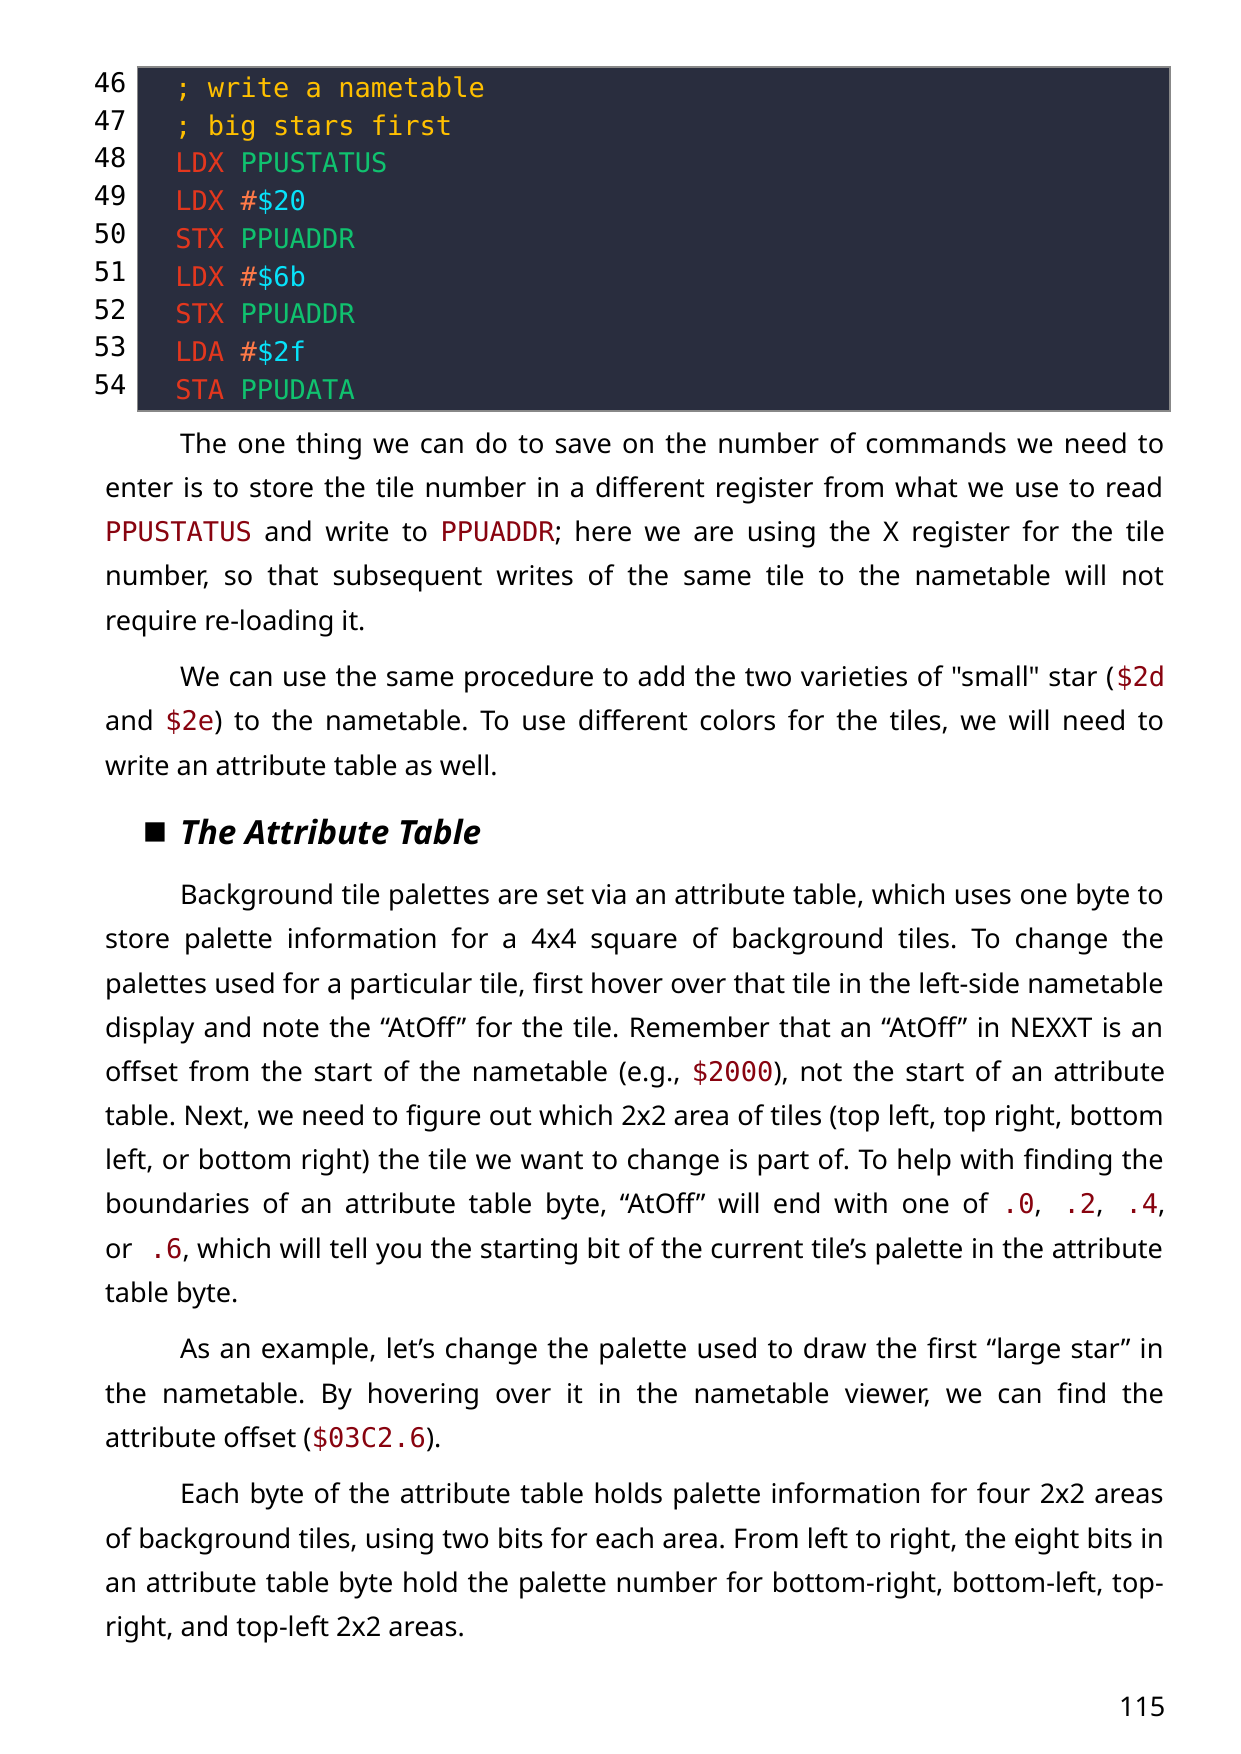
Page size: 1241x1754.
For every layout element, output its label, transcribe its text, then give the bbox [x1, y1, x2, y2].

subtitle The Attribute Table [142, 809, 1165, 854]
text LDX PPUSTATUS [138, 142, 1169, 179]
text LDA #$2f [138, 331, 1169, 368]
text STX PPUADDR [138, 217, 1169, 255]
text STX PPUADDR [138, 293, 1169, 330]
text STA PPUDATA [138, 369, 1169, 410]
text The one thing we can do to save on the number of commands we need to enter is to store the tile number in a different register from what we use to read PPUSTATUS and write to PPUADDR; here we are using the X register for the tile number, so that subsequent writes of the same tile to the nametable will not require re-loading it. [105, 424, 1165, 638]
text We can use the same procedure to add the two varieties of "small" star ($2d and $2e) to the nametable. To use different colors for the tiles, we will need to write an attribute table as well. [105, 658, 1165, 783]
text LDX #$6b [138, 255, 1169, 293]
text Background tile palettes are set via an attribute table, which uses one byte to store palette information for a 4x4 square of background tiles. To change the palettes used for a particular tile, first hover over that tile in the left-side nametable display and note the “AtOff” for the tile. Remember that an “AtOff” in NEXXT is an offset from the start of the nametable (e.g., $2000), not the start of an attribute table. Next, we need to figure out which 2x2 area of tiles (top left, top right, bottom left, or bottom right) the tile we want to change is part of. To help with finding the boundaries of an attribute table byte, “AtOff” will end with one of .0, .2, .4, or .6, which will tell you the starting bit of the current tile’s palette in the attribute table byte. [105, 876, 1165, 1310]
text Each byte of the attribute table holds palette information for four 2x2 areas of background tiles, using two bits for each area. From left to right, the eight bits in an attribute table byte hold the palette number for bottom-right, bottom-left, top-right, and top-left 2x2 areas. [105, 1475, 1165, 1644]
text ; write a nametable [138, 68, 1169, 103]
text LDX #$20 [138, 180, 1169, 217]
text ; big stars first [138, 104, 1169, 141]
text As an example, let’s change the palette used to draw the first “large star” in the nametable. By hovering over it in the nametable viewer, we can find the attribute offset ($03C2.6). [105, 1330, 1165, 1455]
